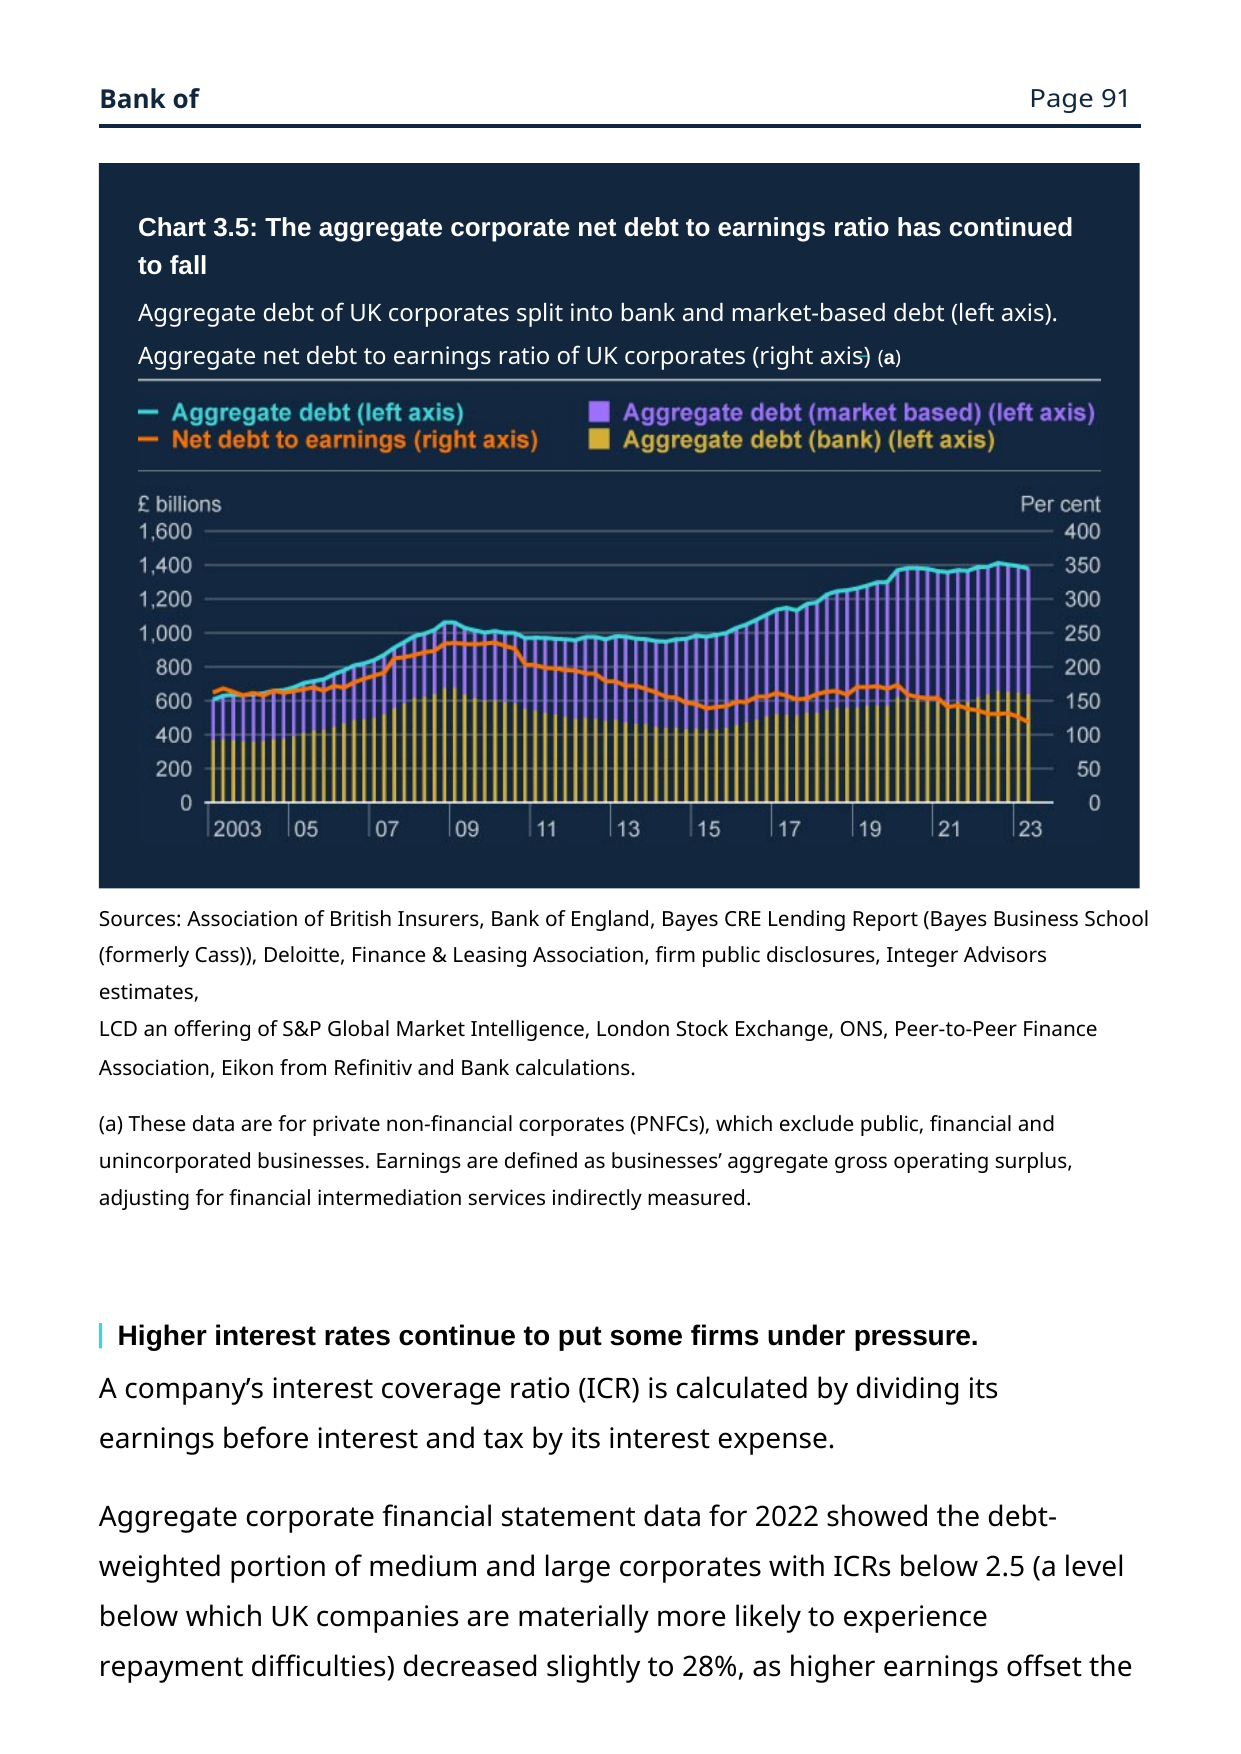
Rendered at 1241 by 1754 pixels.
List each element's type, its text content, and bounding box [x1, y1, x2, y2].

subtitle Higher interest rates continue to put some firms under pressure. [117, 1319, 1152, 1351]
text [99, 1497, 1136, 1684]
text LCD an offering of S&P Global Market Intelligence, London Stock Exchange, ONS, Peer-to-Peer Finance Association, Eikon from Refinitiv and Bank calculations. [99, 1014, 1152, 1082]
picture [138, 378, 1101, 842]
text A company’s interest coverage ratio (ICR) is calculated by dividing its earnings before interest and tax by its interest expense. [99, 1369, 1103, 1457]
text (a) These data are for private non-financial corporates (PNFCs), which exclude public, financial and unincorporated businesses. Earnings are defined as businesses’ aggregate gross operating surplus, adjusting for financial intermediation services indirectly measured. [99, 1109, 1133, 1211]
text Sources: Association of British Insurers, Bank of England, Bayes CRE Lending Report (Bayes Business School (formerly Cass)), Deloitte, Finance & Leasing Association, firm public disclosures, Integer Advisors estimates, [99, 904, 1152, 1006]
